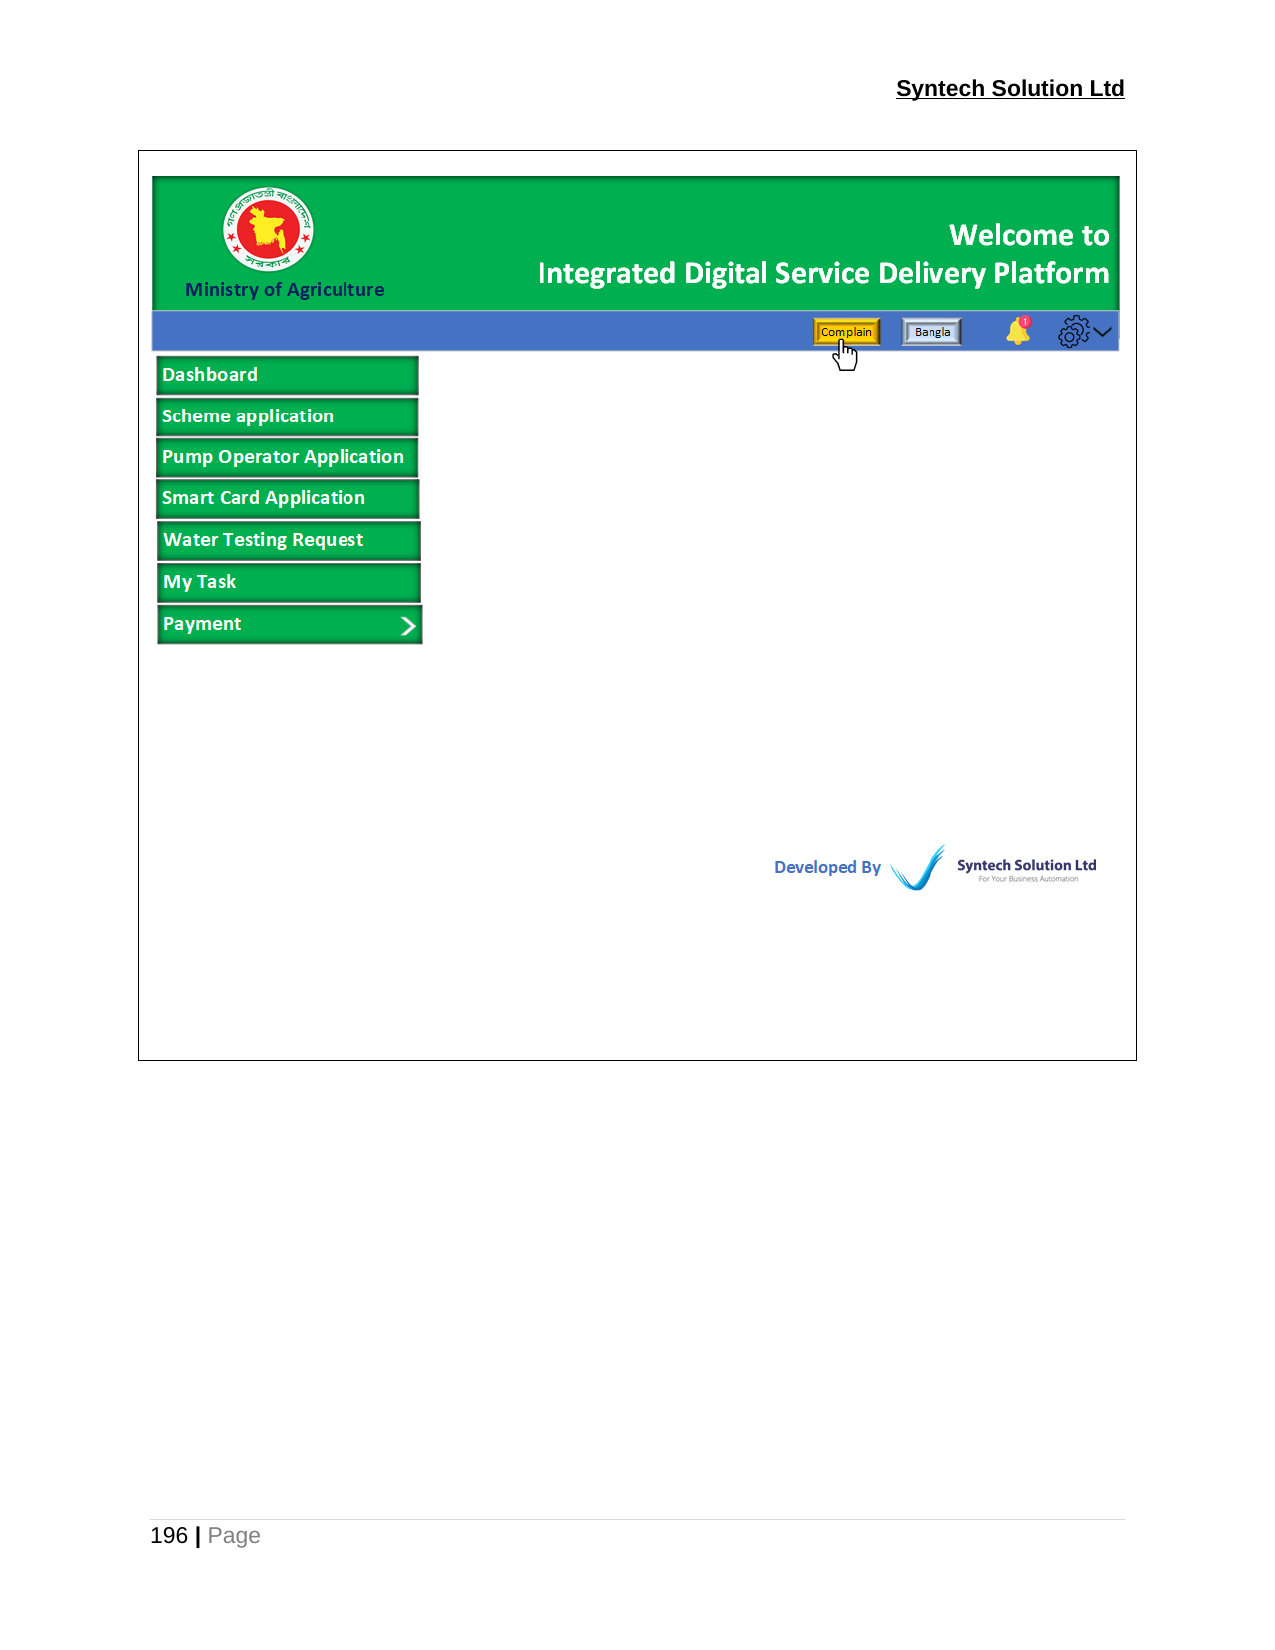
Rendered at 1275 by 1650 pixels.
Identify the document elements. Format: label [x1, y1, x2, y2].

table_header [139, 151, 1136, 1060]
picture [150, 176, 1125, 891]
